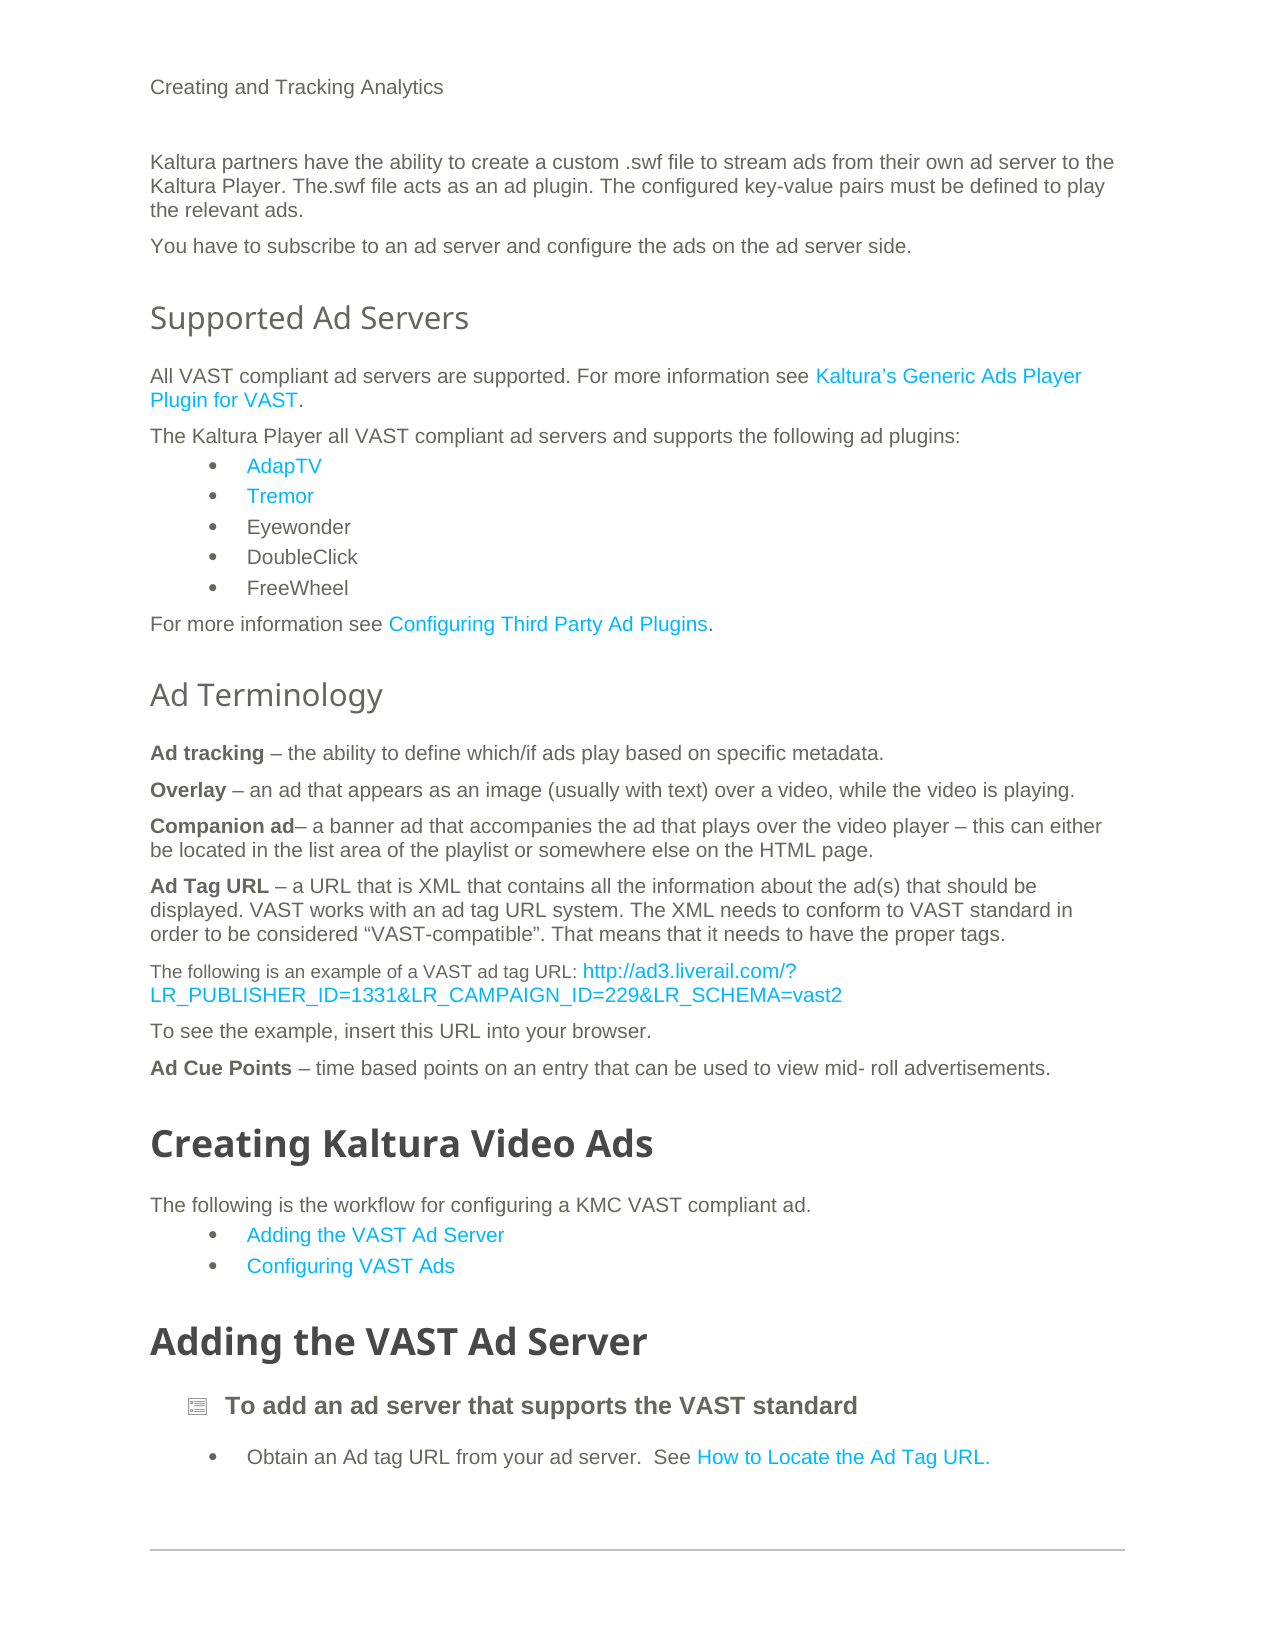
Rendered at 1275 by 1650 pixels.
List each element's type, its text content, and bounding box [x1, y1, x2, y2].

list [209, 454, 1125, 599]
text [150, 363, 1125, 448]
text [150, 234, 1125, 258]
text Kaltura partners have the ability to create a custom .swf file to stream ads from their own ad server to the Kaltura Player. The.swf file acts as an ad plugin. The configured key-value pairs must be defined to play the relevant ads. [150, 150, 1125, 222]
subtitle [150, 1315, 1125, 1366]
picture [188, 1398, 208, 1415]
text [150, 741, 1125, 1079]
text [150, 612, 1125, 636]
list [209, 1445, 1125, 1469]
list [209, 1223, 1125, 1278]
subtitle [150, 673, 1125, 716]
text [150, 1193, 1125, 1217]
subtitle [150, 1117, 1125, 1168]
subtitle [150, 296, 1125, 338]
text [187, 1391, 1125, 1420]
